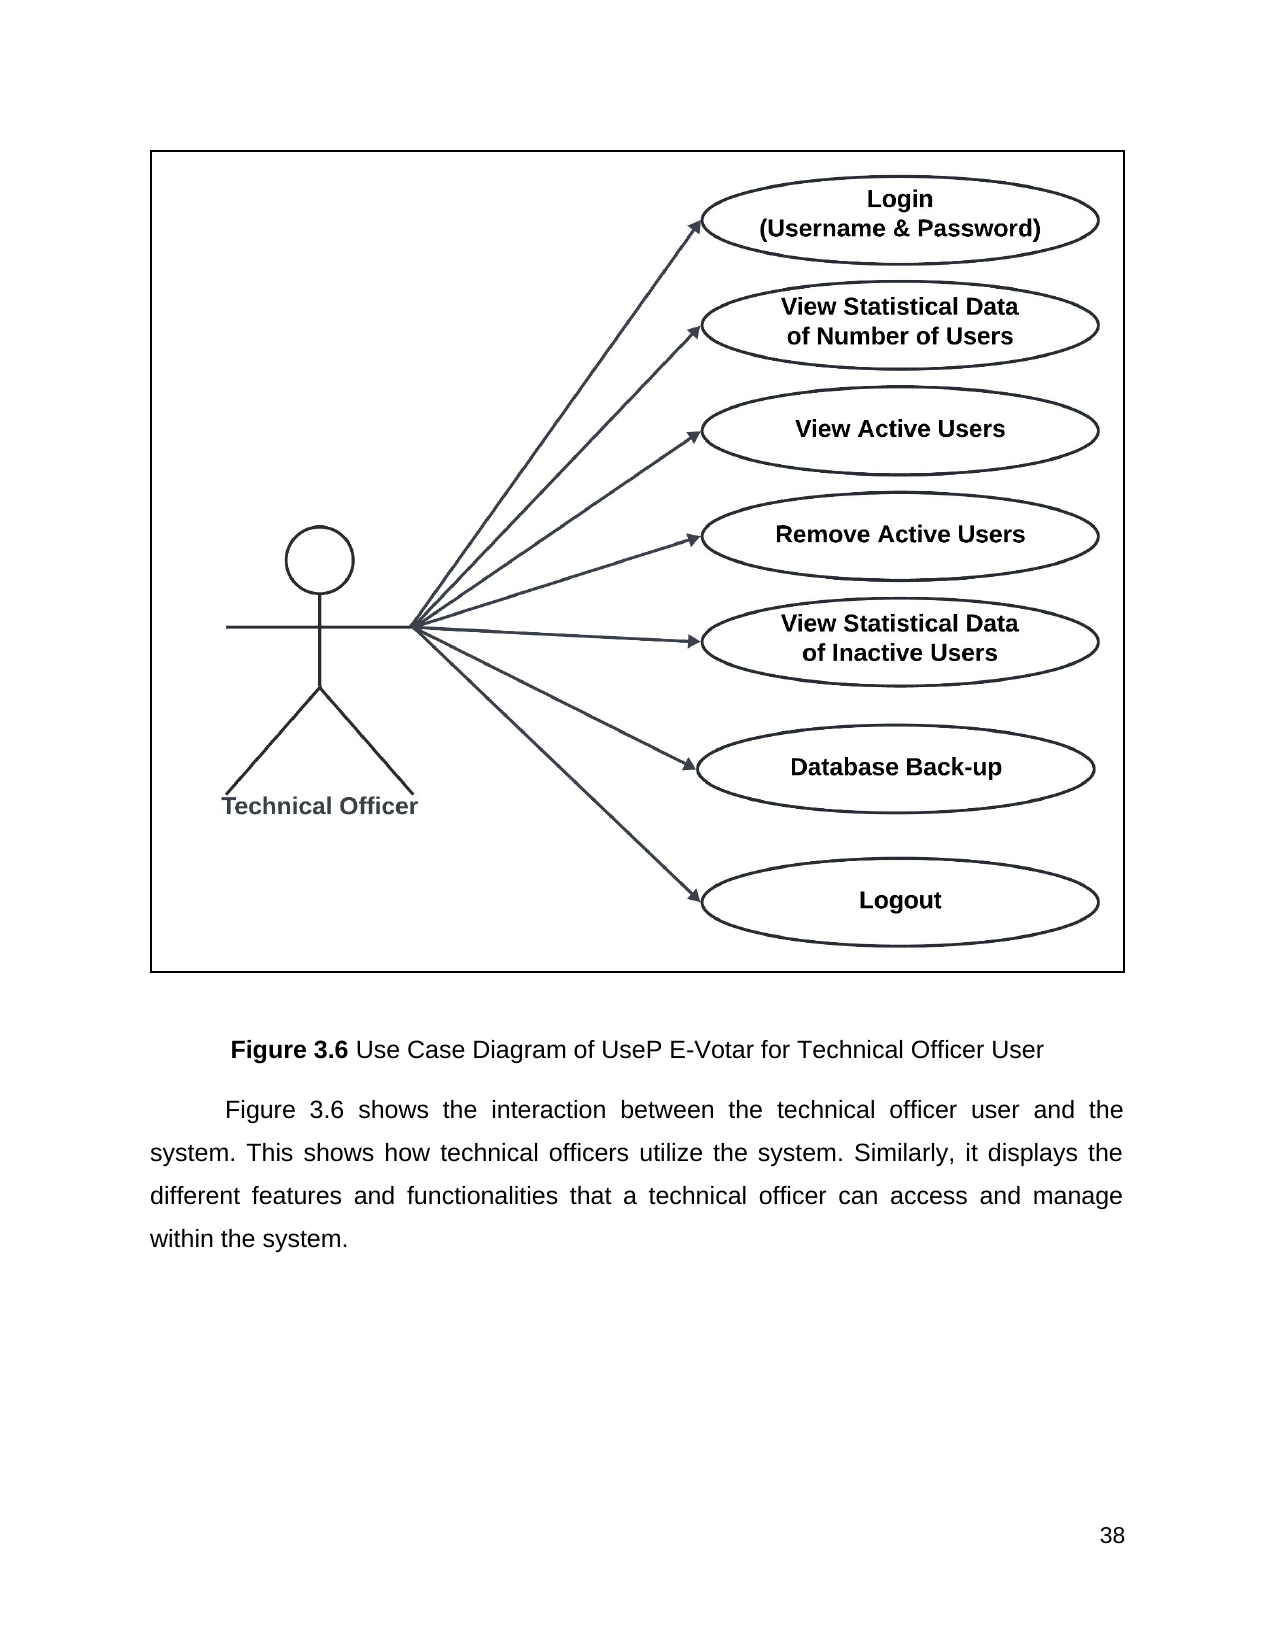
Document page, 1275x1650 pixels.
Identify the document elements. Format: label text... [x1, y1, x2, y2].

text Figure 3.6 Use Case Diagram of UseP E-Votar for Technical Officer User [150, 1035, 1125, 1064]
picture [152, 152, 1123, 971]
text Figure 3.6 shows the interaction between the technical officer user and the system. This shows how technical officers utilize the system. Similarly, it displays the different features and functionalities that a technical officer can access and manage within the system. [150, 1095, 1125, 1253]
